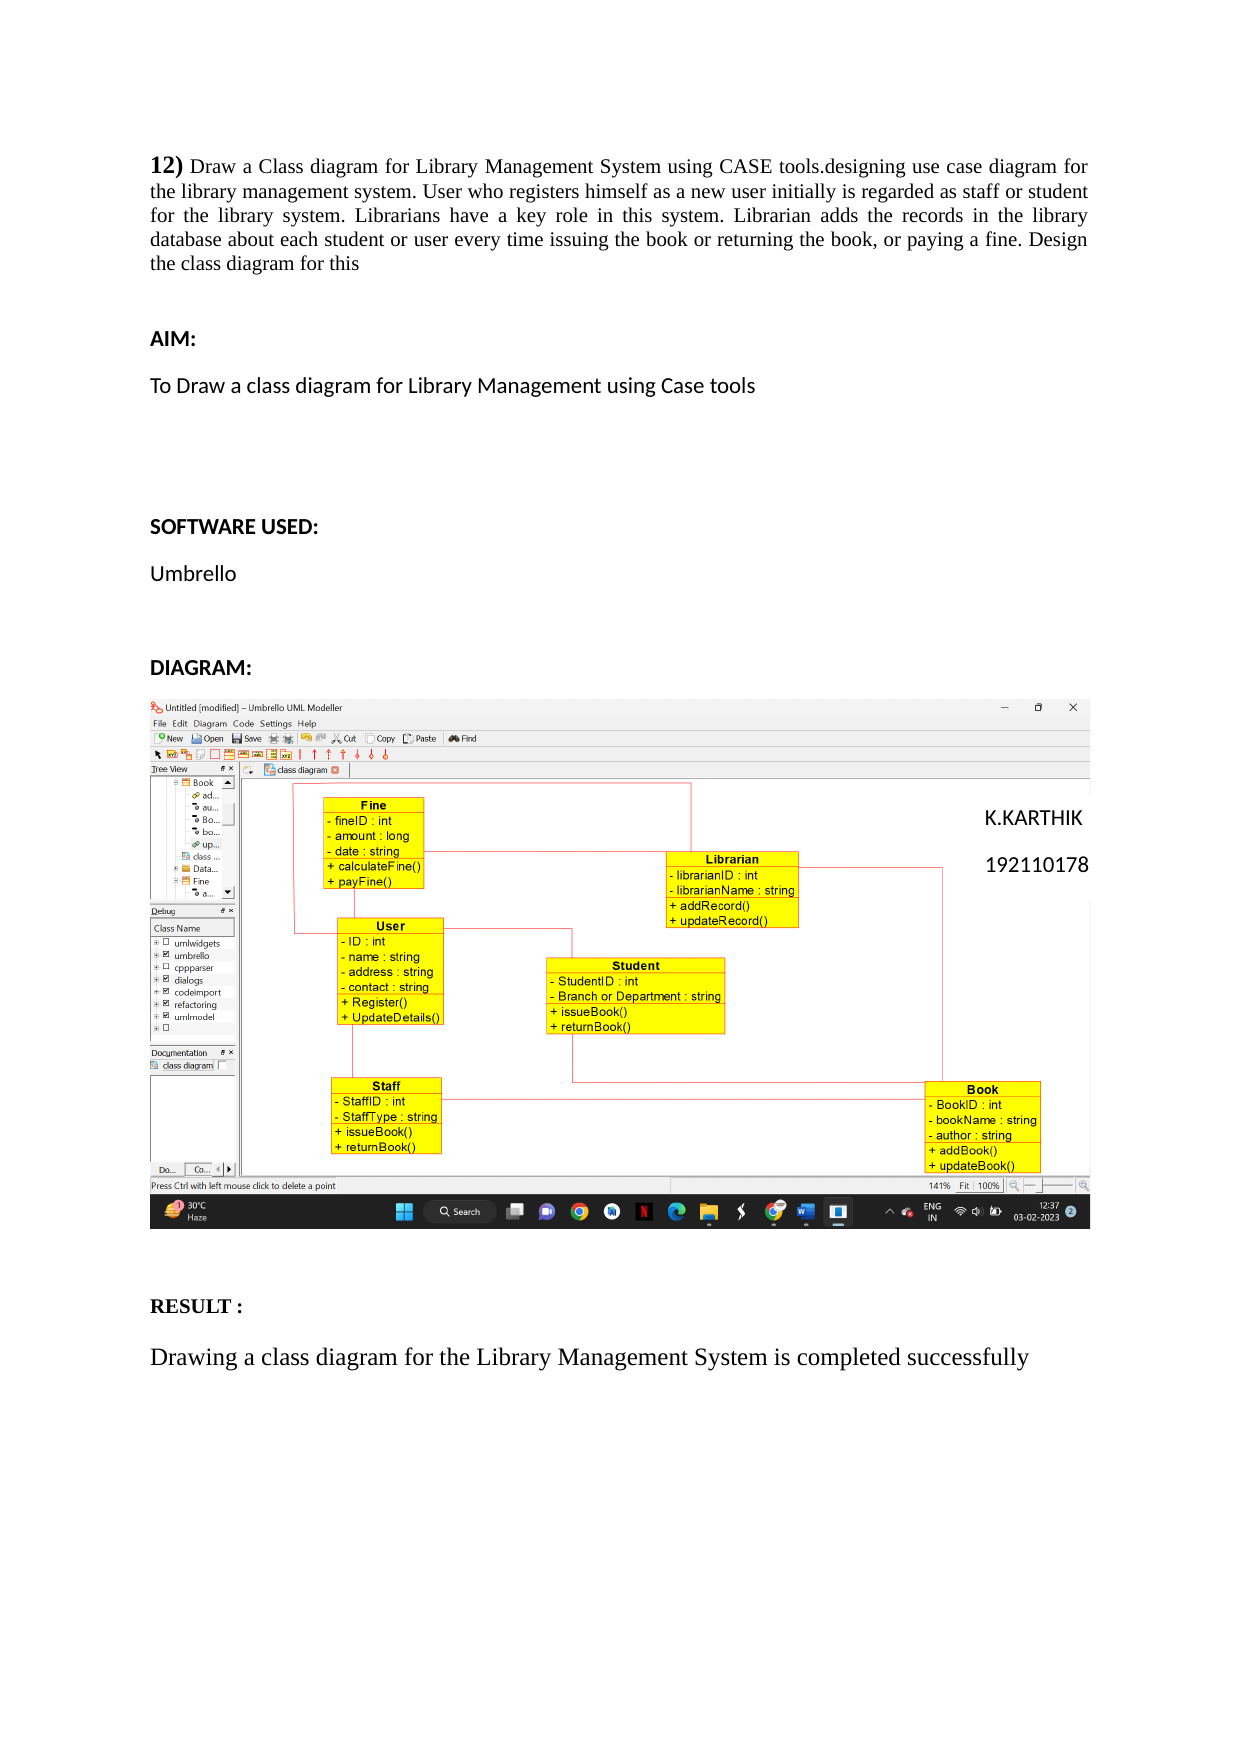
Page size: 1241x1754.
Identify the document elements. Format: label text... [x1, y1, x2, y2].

text 12) Draw a Class diagram for Library Management System using CASE tools.designing use case diagram for the library management system. User who registers himself as a new user initially is regarded as staff or student for the library system. Librarians have a key role in this system. Librarian adds the records in the library database about each student or user every time issuing the book or returning the book, or paying a fine. Design the class diagram for this [150, 150, 1090, 275]
text SOFTWARE USED: [150, 512, 1090, 540]
picture [150, 699, 1091, 1229]
text RESULT : [150, 1294, 1090, 1318]
text To Draw a class diagram for Library Management using Case tools [150, 371, 1090, 399]
text DIAGRAM: [150, 653, 1090, 681]
text Drawing a class diagram for the Library Management System is completed successfully [150, 1342, 1090, 1371]
text Umbrello [150, 559, 1090, 587]
text AIM: [150, 324, 1090, 352]
